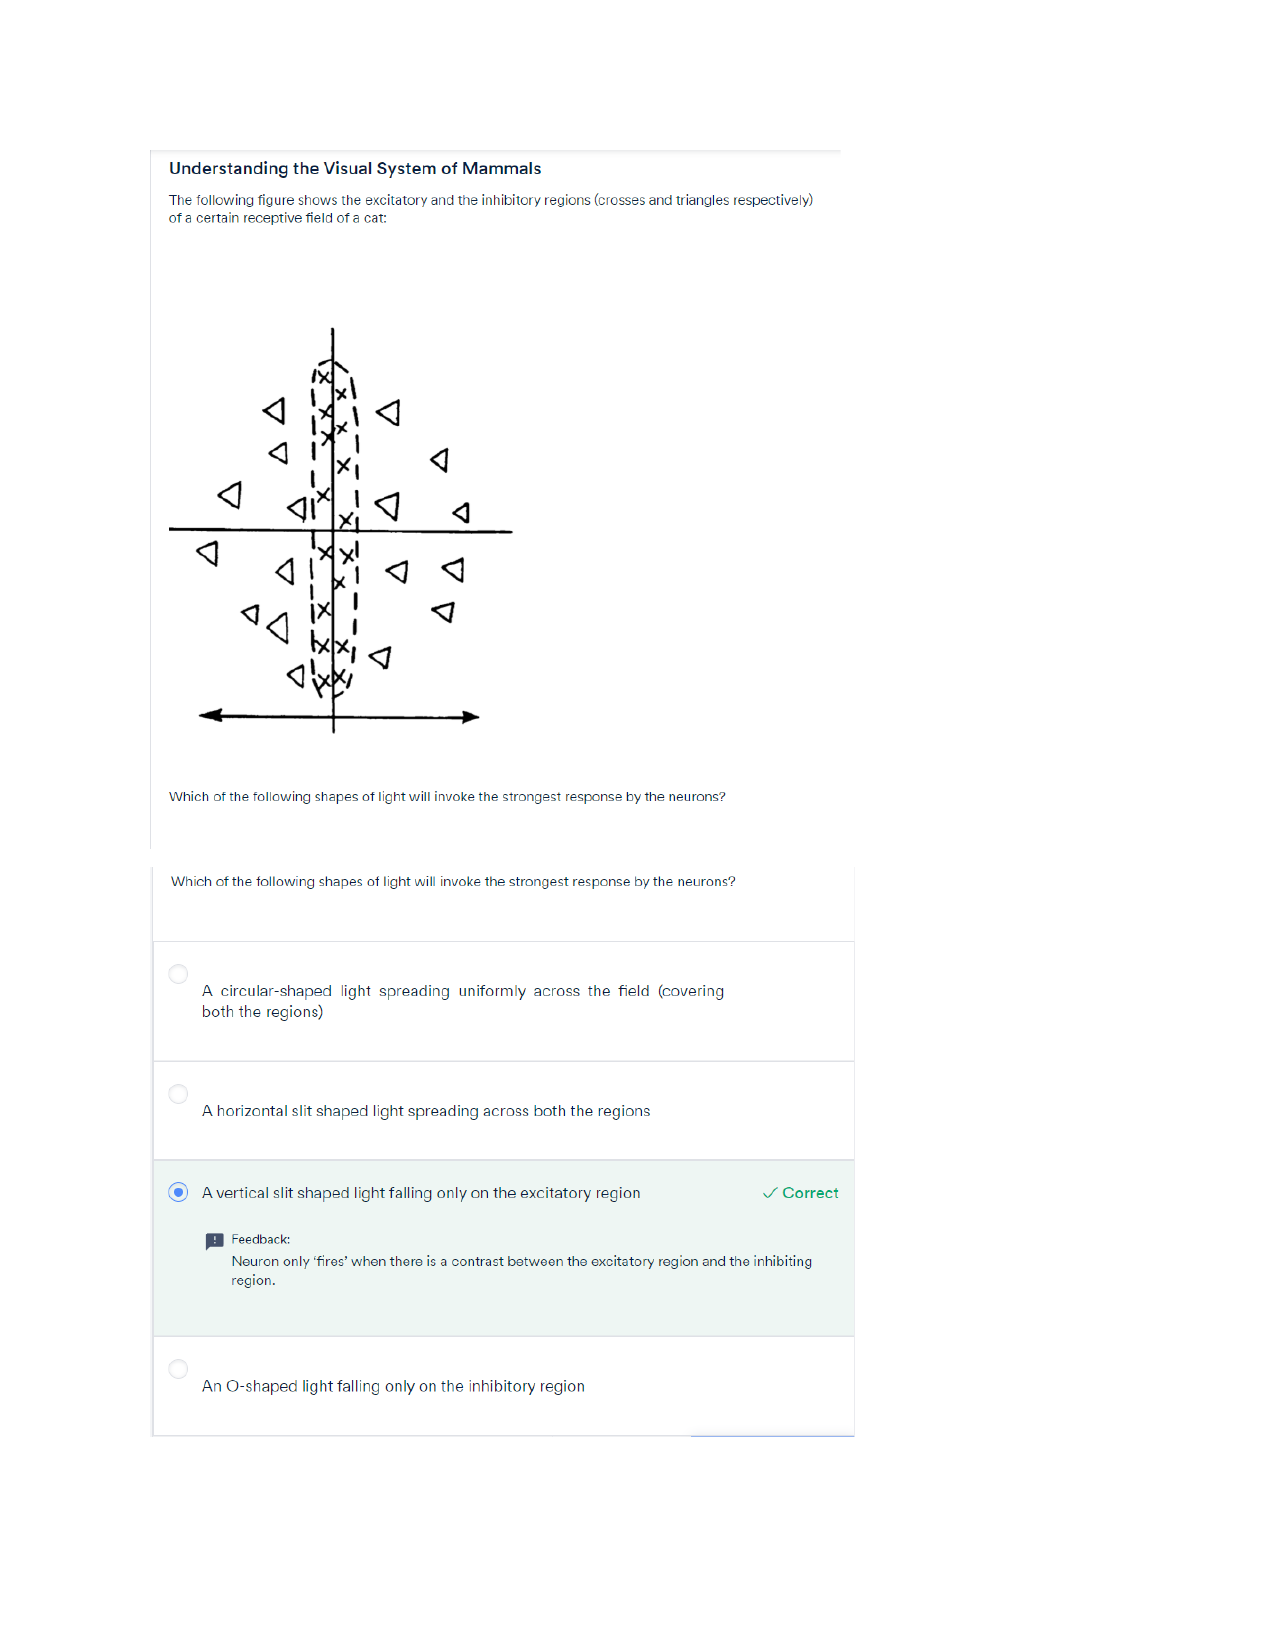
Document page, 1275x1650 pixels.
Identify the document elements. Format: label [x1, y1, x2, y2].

picture [150, 867, 855, 1437]
picture [150, 150, 841, 849]
